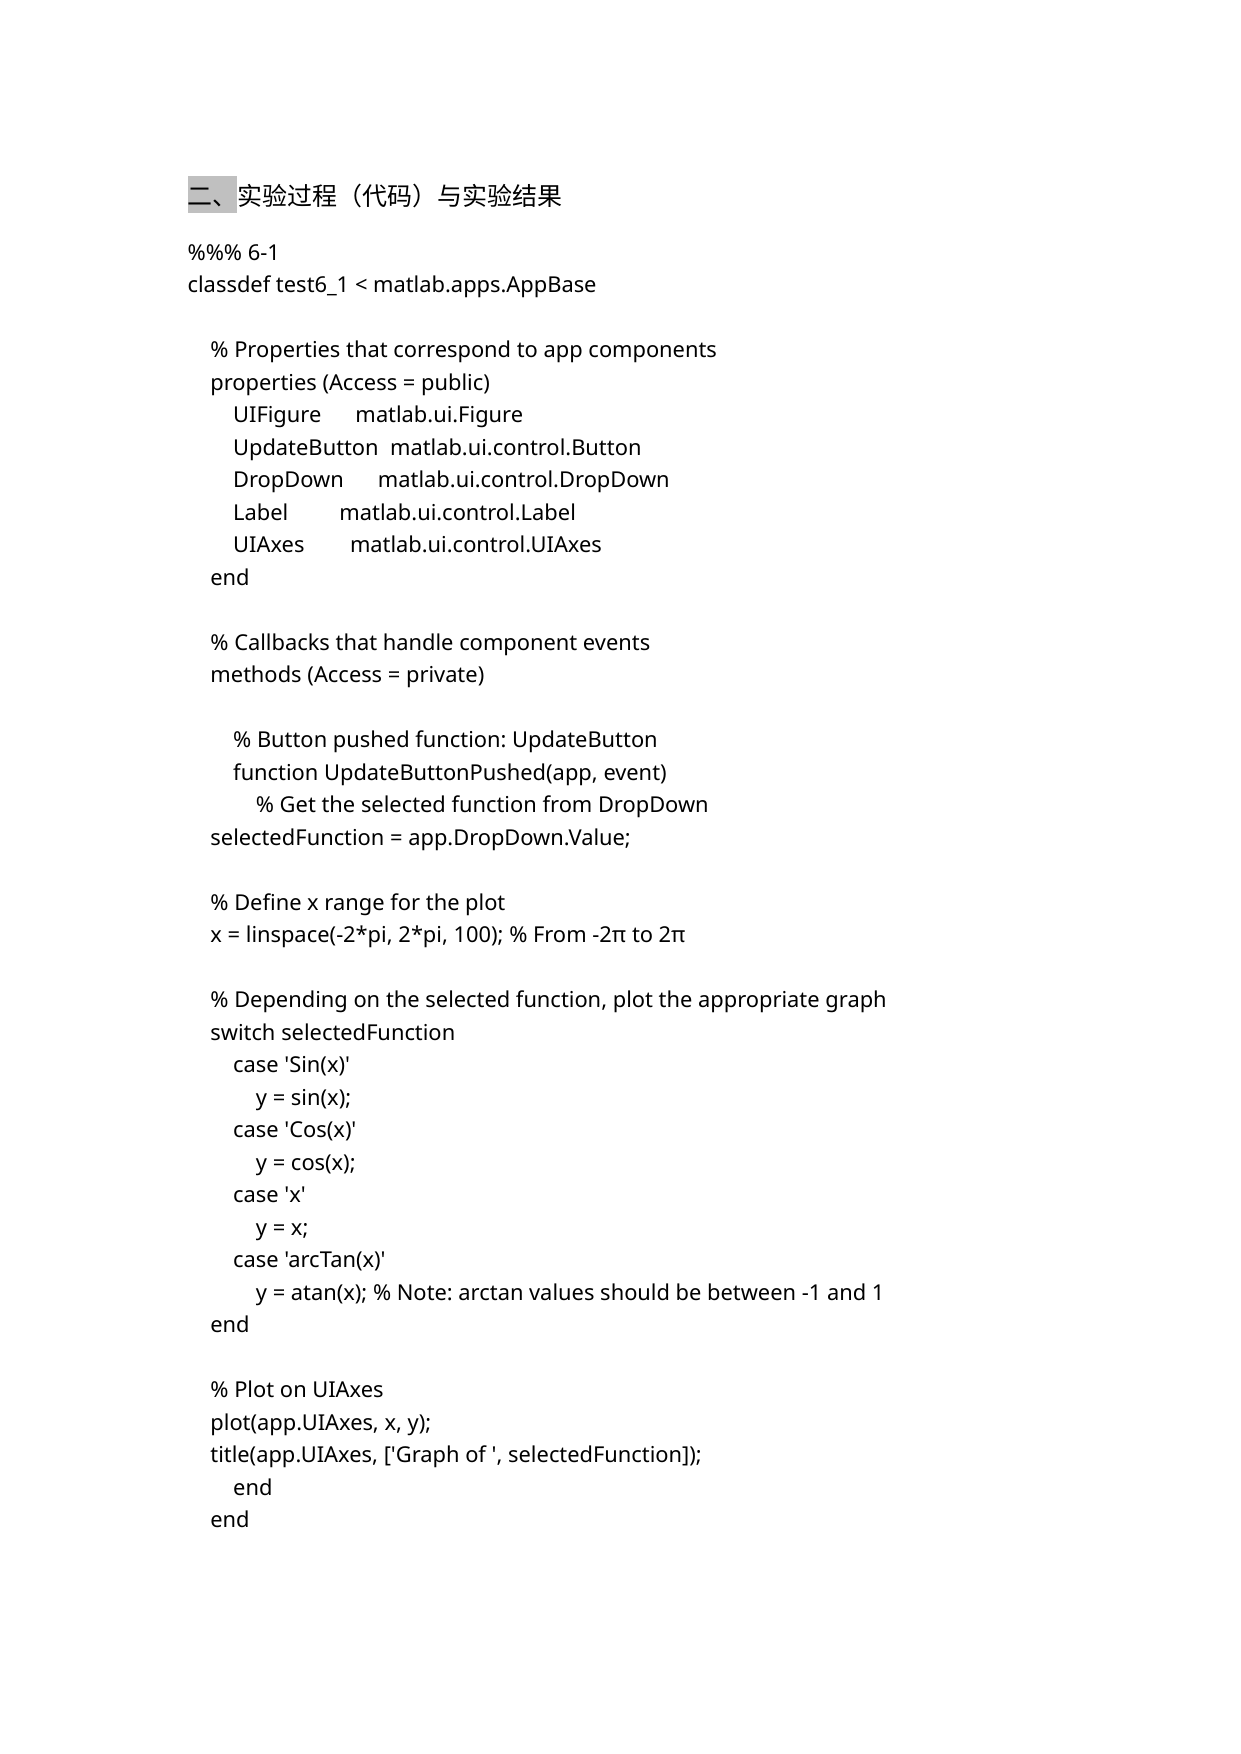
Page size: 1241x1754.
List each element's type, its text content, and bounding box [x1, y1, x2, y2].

text selectedFunction = app.DropDown.Value; [187, 820, 1053, 853]
text UIFigure matlab.ui.Figure [187, 398, 1053, 430]
text title(app.UIAxes, ['Graph of ', selectedFunction]); [187, 1438, 1053, 1470]
text % Define x range for the plot [187, 885, 1053, 918]
text %%% 6-1 [187, 235, 1053, 268]
text Label matlab.ui.control.Label [187, 495, 1053, 528]
subtitle 二、实验过程（代码）与实验结果 [187, 162, 1053, 227]
text y = x; [187, 1210, 1053, 1243]
text % Properties that correspond to app components [187, 333, 1053, 365]
text end [187, 1503, 1053, 1535]
text case 'arcTan(x)' [187, 1243, 1053, 1275]
text y = cos(x); [187, 1145, 1053, 1178]
text UIAxes matlab.ui.control.UIAxes [187, 528, 1053, 560]
text % Get the selected function from DropDown [187, 788, 1053, 820]
text switch selectedFunction [187, 1015, 1053, 1048]
text y = atan(x); % Note: arctan values should be between -1 and 1 [187, 1275, 1053, 1308]
text plot(app.UIAxes, x, y); [187, 1405, 1053, 1438]
text end [187, 1470, 1053, 1503]
text DropDown matlab.ui.control.DropDown [187, 463, 1053, 495]
text end [187, 560, 1053, 593]
text % Depending on the selected function, plot the appropriate graph [187, 983, 1053, 1015]
text y = sin(x); [187, 1080, 1053, 1113]
text % Plot on UIAxes [187, 1373, 1053, 1405]
text x = linspace(-2*pi, 2*pi, 100); % From -2π to 2π [187, 918, 1053, 950]
text properties (Access = public) [187, 365, 1053, 398]
text end [187, 1308, 1053, 1340]
text % Callbacks that handle component events [187, 625, 1053, 658]
text UpdateButton matlab.ui.control.Button [187, 430, 1053, 463]
text case 'Sin(x)' [187, 1048, 1053, 1080]
text methods (Access = private) [187, 658, 1053, 690]
text case 'Cos(x)' [187, 1113, 1053, 1145]
text classdef test6_1 < matlab.apps.AppBase [187, 268, 1053, 300]
text % Button pushed function: UpdateButton [187, 723, 1053, 755]
text function UpdateButtonPushed(app, event) [187, 755, 1053, 788]
text case 'x' [187, 1178, 1053, 1210]
